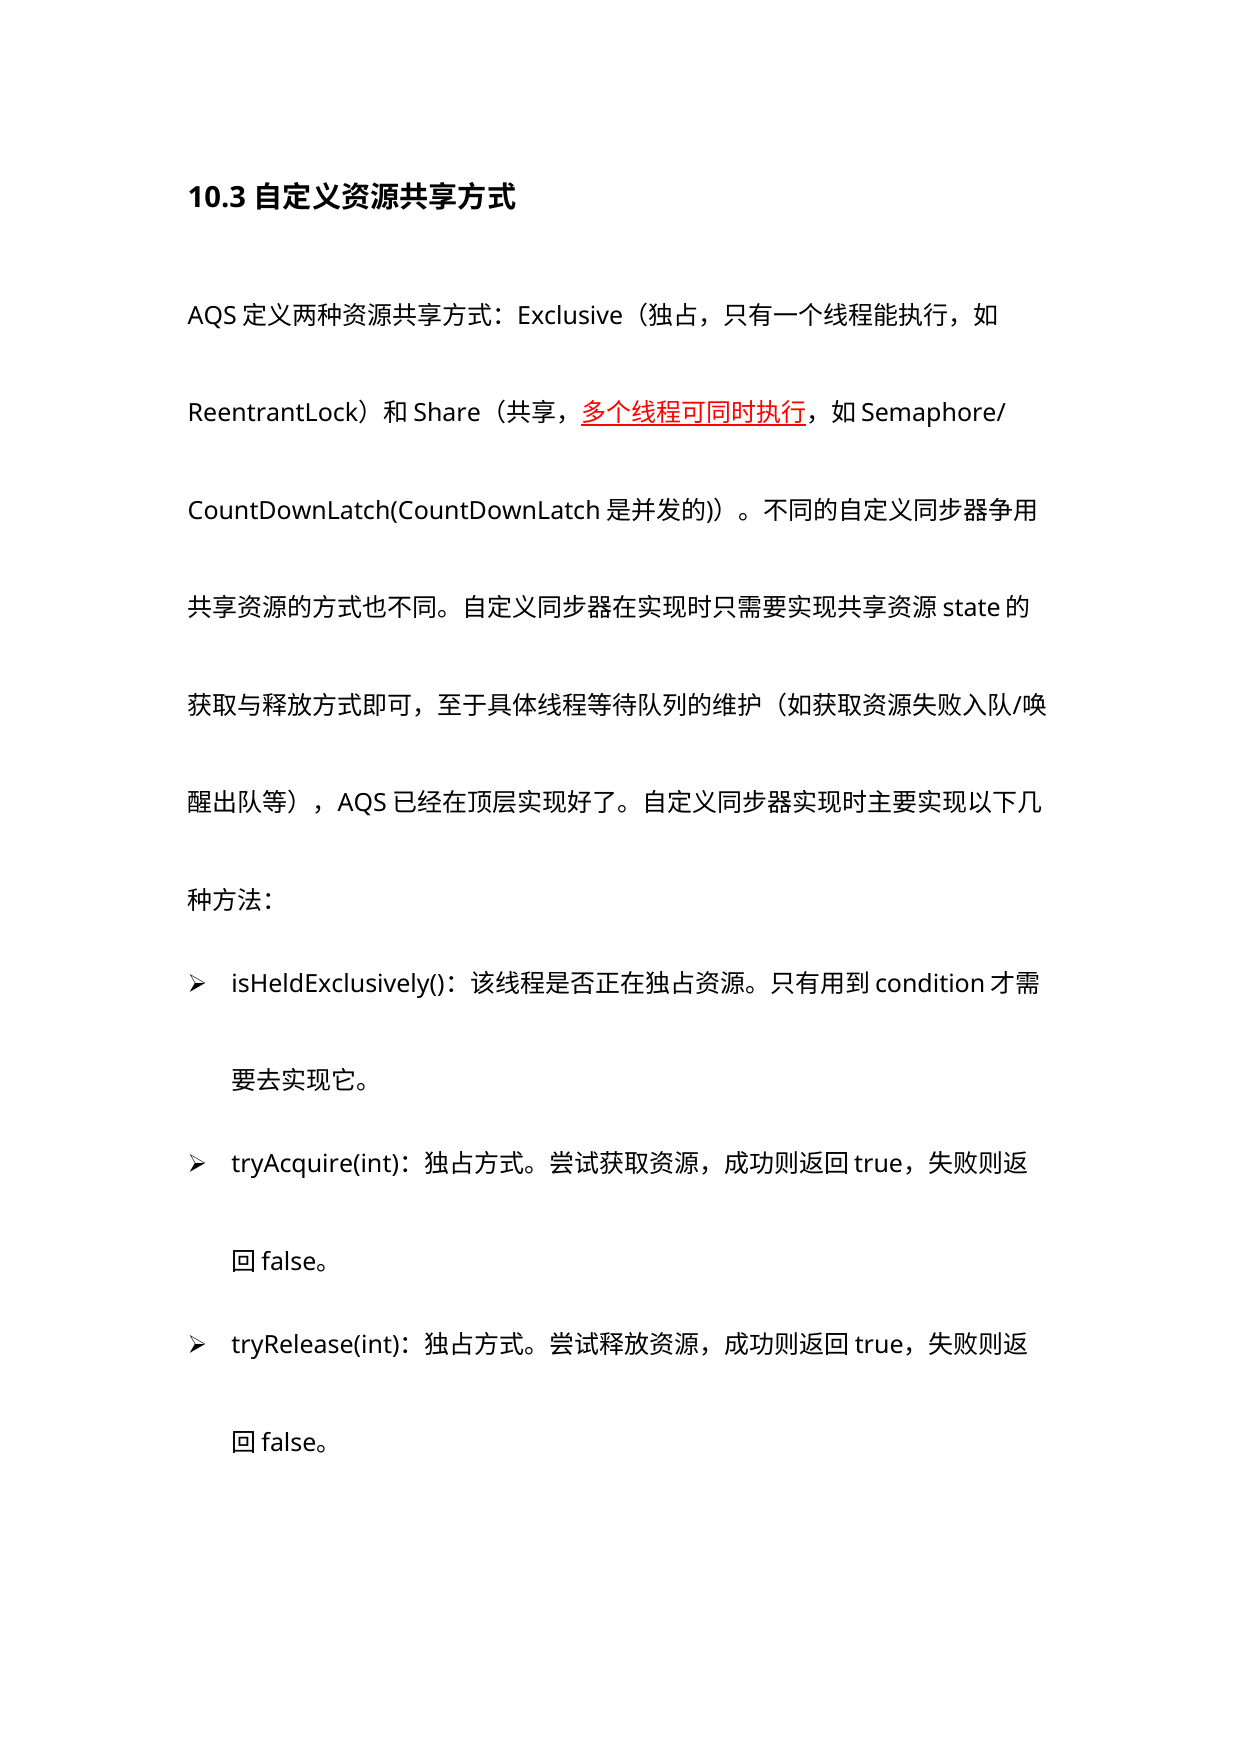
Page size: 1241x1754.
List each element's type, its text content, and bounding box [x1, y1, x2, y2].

list isHeldExclusively()：该线程是否正在独占资源。只有用到condition才需要去实现它。 [187, 949, 1053, 1111]
list tryRelease(int)：独占方式。尝试释放资源，成功则返回true，失败则返回false。 [187, 1310, 1053, 1473]
text AQS定义两种资源共享方式：Exclusive（独占，只有一个线程能执行，如ReentrantLock）和Share（共享，多个线程可同时执行，如Semaphore/CountDownLatch(CountDownLatch是并发的)）。不同的自定义同步器争用共享资源的方式也不同。自定义同步器在实现时只需要实现共享资源state的获取与释放方式即可，至于具体线程等待队列的维护（如获取资源失败入队/唤醒出队等），AQS已经在顶层实现好了。自定义同步器实现时主要实现以下几种方法： [187, 281, 1053, 931]
list tryAcquire(int)：独占方式。尝试获取资源，成功则返回true，失败则返回false。 [187, 1129, 1053, 1292]
subtitle 10.3 自定义资源共享方式 [187, 162, 1053, 227]
